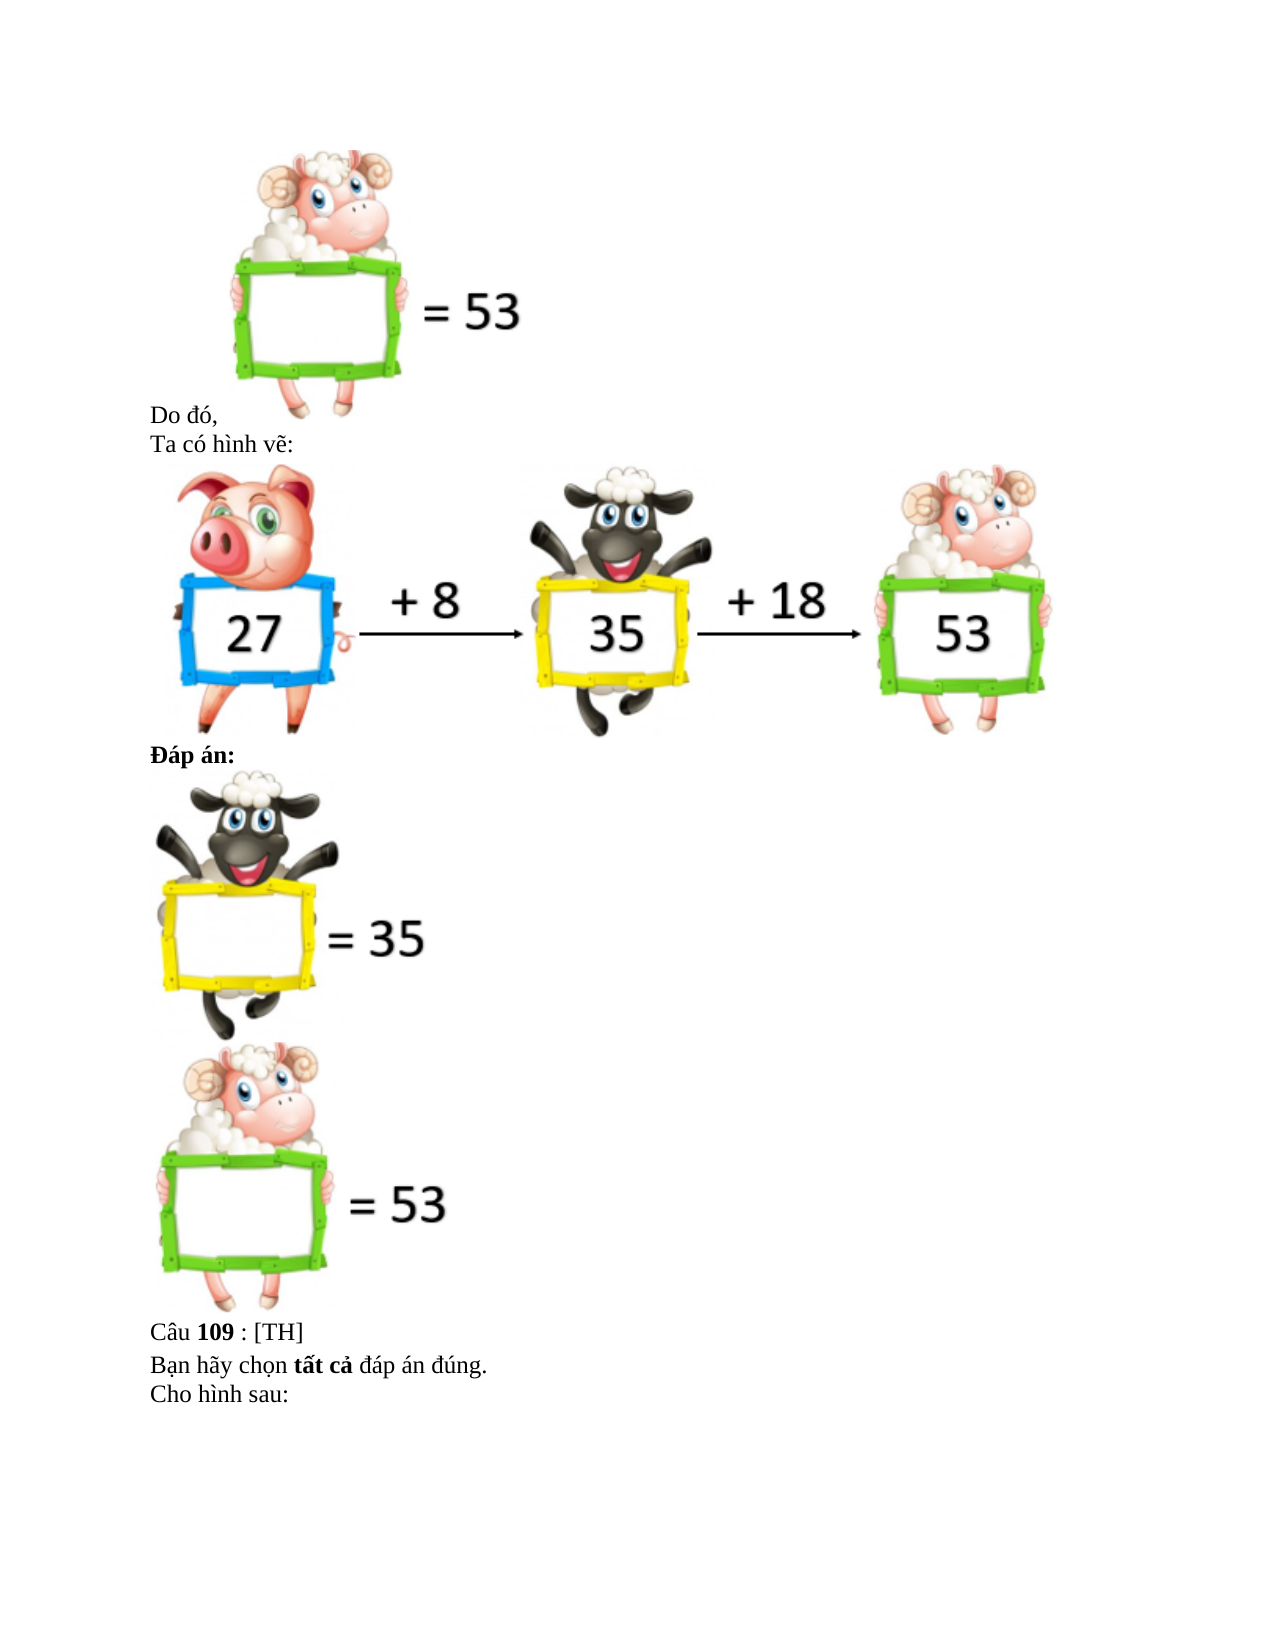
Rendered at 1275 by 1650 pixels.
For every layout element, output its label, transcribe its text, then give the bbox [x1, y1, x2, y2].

text Câu 109 : [TH] [150, 1317, 1125, 1345]
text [150, 150, 1125, 1317]
picture [224, 150, 530, 424]
picture [150, 769, 456, 1317]
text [150, 1351, 1125, 1408]
picture [150, 457, 1073, 741]
